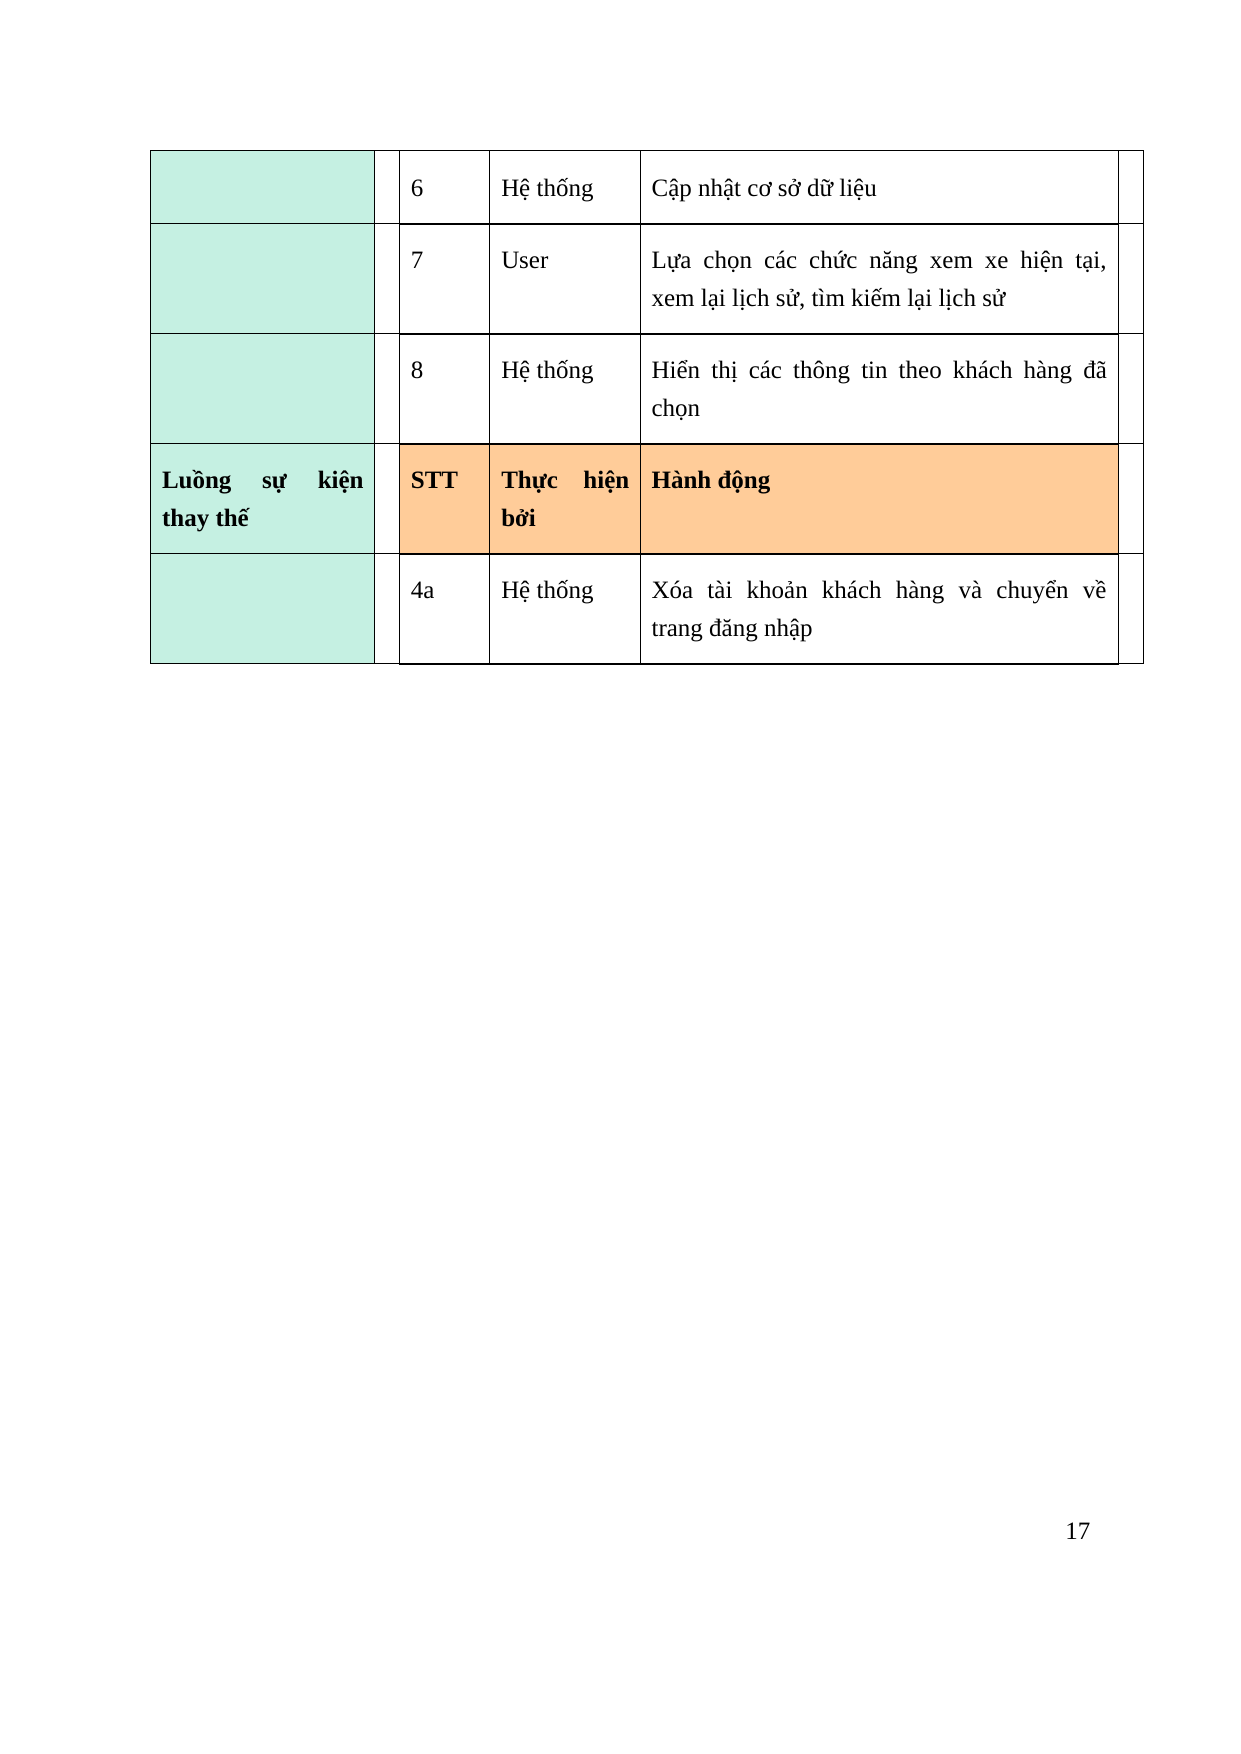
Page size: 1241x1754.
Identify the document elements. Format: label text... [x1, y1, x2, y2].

table_cell 4a [400, 555, 489, 663]
table_cell Cập nhật cơ sở dữ liệu [641, 151, 1118, 223]
table_cell [151, 224, 374, 333]
table_cell [375, 444, 399, 553]
table_cell 7 [400, 225, 489, 333]
table_cell 6 [400, 151, 489, 223]
table_cell Hiển thị các thông tin theo khách hàng đã chọn [641, 335, 1118, 443]
table_cell [375, 151, 399, 223]
table_cell Lựa chọn các chức năng xem xe hiện tại, xem lại lịch sử, tìm kiếm lại lịch sử [641, 225, 1118, 333]
table_cell Hệ thống [490, 555, 640, 663]
table_cell User [490, 225, 640, 333]
table_cell [375, 334, 399, 443]
table_cell Xóa tài khoản khách hàng và chuyển về trang đăng nhập [641, 555, 1118, 663]
table_cell [151, 334, 374, 443]
table_cell [375, 554, 399, 663]
table_cell Luồng sự kiện thay thế [151, 444, 374, 553]
table_cell [1119, 444, 1143, 553]
table_cell [1119, 224, 1143, 333]
table_cell STT [400, 445, 489, 553]
table_cell [1119, 151, 1143, 223]
table_cell Hệ thống [490, 151, 640, 223]
table_cell [1119, 554, 1143, 663]
table_cell [151, 151, 374, 223]
table_cell 8 [400, 335, 489, 443]
table_cell [375, 224, 399, 333]
table_cell Hệ thống [490, 335, 640, 443]
table_cell Thực hiện bởi [490, 445, 640, 553]
table_cell [1119, 334, 1143, 443]
table_cell [151, 554, 374, 663]
table_cell Hành động [641, 445, 1118, 553]
